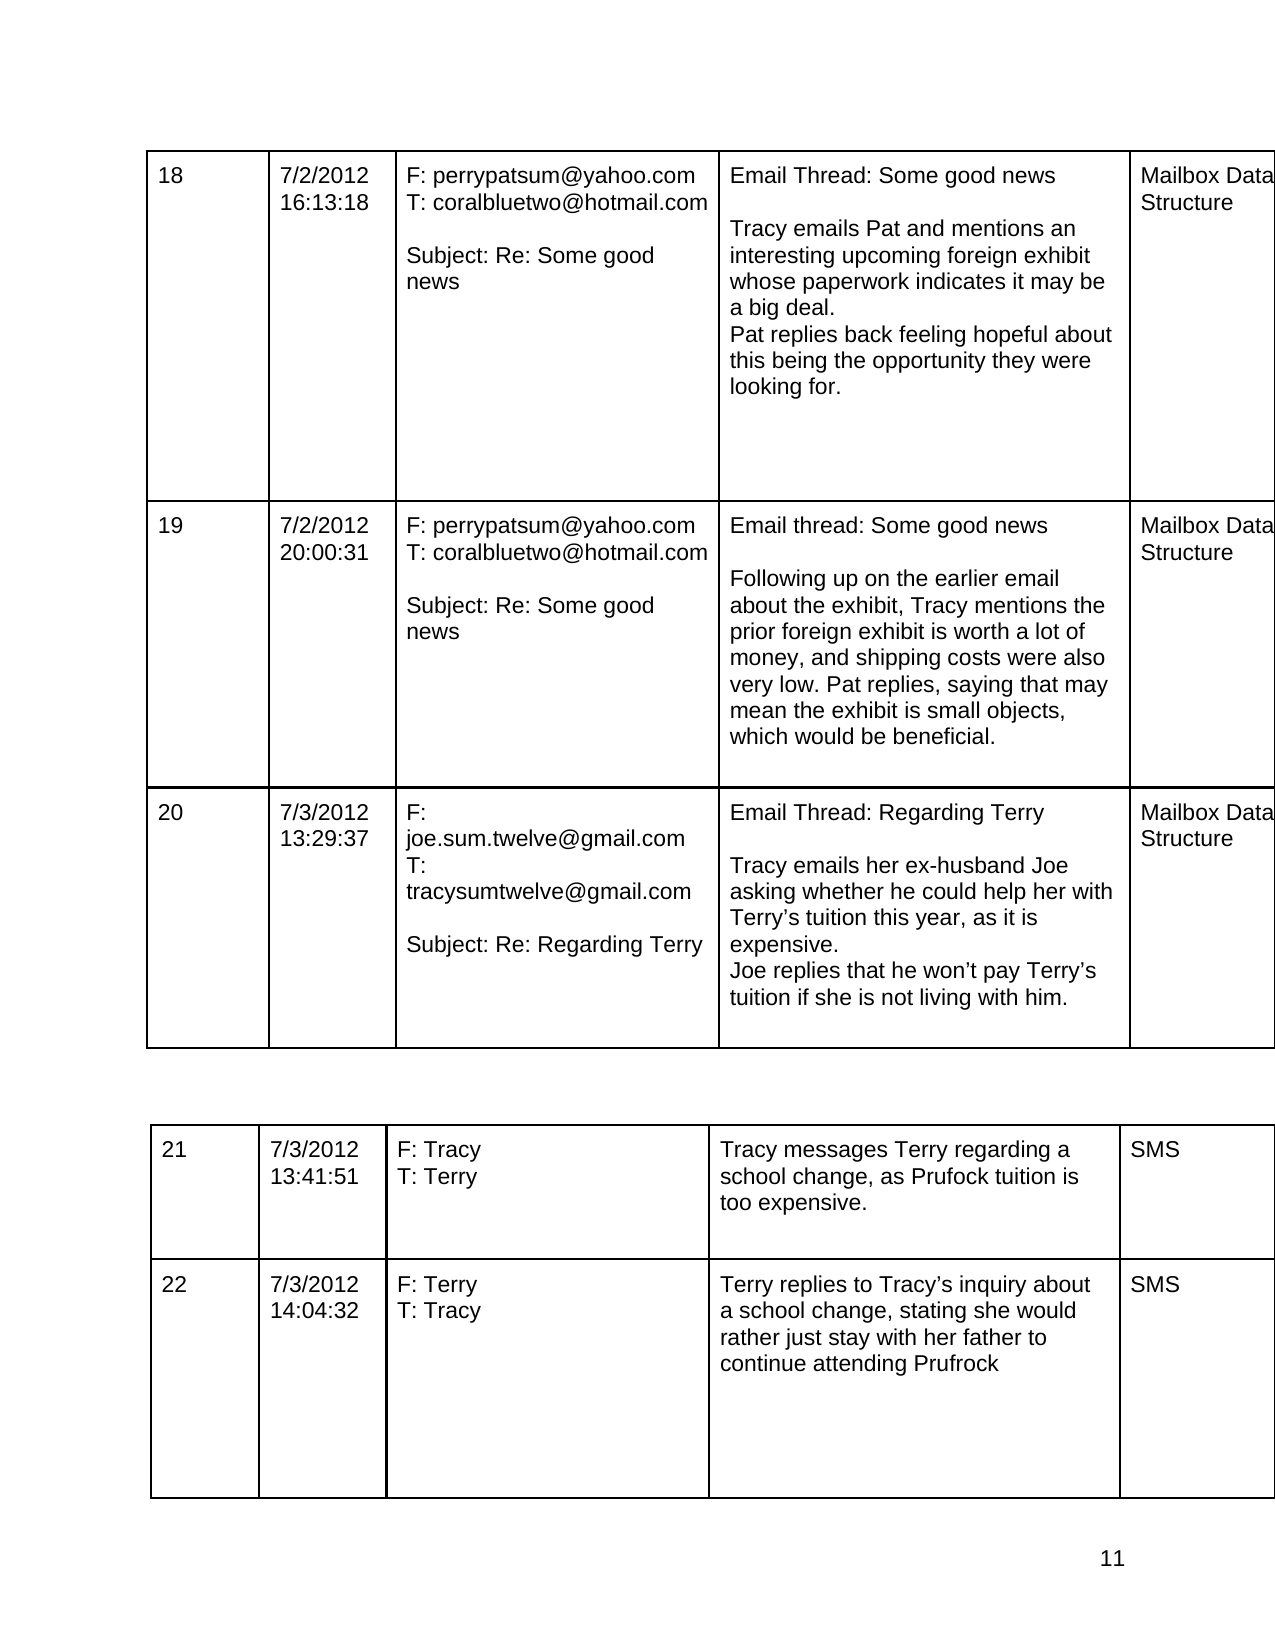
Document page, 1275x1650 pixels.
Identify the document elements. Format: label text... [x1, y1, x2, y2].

table_cell 7/2/2012 16:13:18 [270, 152, 395, 500]
table_cell 18 [148, 152, 268, 500]
table_cell Email Thread: Regarding Terry Tracy emails her ex-husband Joe asking whether he could help her with Terry’s tuition this year, as it is expensive. Joe replies that he won’t pay Terry’s tuition if she is not living with him. [720, 789, 1129, 1047]
table_header Tracy messages Terry regarding a school change, as Prufock tuition is too expensive. [710, 1126, 1119, 1258]
table_cell 22 [152, 1260, 258, 1497]
table_cell 7/3/2012 14:04:32 [260, 1260, 385, 1497]
table_cell SMS [1121, 1260, 1274, 1497]
table_cell F: perrypatsum@yahoo.com T: coralbluetwo@hotmail.com Subject: Re: Some good news [397, 152, 718, 500]
table_cell Mailbox Data Structure [1131, 502, 1274, 786]
table_header 21 [152, 1126, 258, 1258]
table_cell Email thread: Some good news Following up on the earlier email about the exhibit, Tracy mentions the prior foreign exhibit is worth a lot of money, and shipping costs were also very low. Pat replies, saying that may mean the exhibit is small objects, which would be beneficial. [720, 502, 1129, 786]
table_cell F: Terry T: Tracy [388, 1260, 708, 1497]
table_cell Terry replies to Tracy’s inquiry about a school change, stating she would rather just stay with her father to continue attending Prufrock [710, 1260, 1119, 1497]
table_cell Mailbox Data Structure [1131, 789, 1274, 1047]
table_cell 7/3/2012 13:29:37 [270, 789, 395, 1047]
table_cell F: joe.sum.twelve@gmail.com T: tracysumtwelve@gmail.com Subject: Re: Regarding Terry [397, 789, 718, 1047]
table_cell Email Thread: Some good news Tracy emails Pat and mentions an interesting upcoming foreign exhibit whose paperwork indicates it may be a big deal. Pat replies back feeling hopeful about this being the opportunity they were looking for. [720, 152, 1129, 500]
table_cell 20 [148, 789, 268, 1047]
table_cell 7/2/2012 20:00:31 [270, 502, 395, 786]
table_cell F: perrypatsum@yahoo.com T: coralbluetwo@hotmail.com Subject: Re: Some good news [397, 502, 718, 786]
table_header F: Tracy T: Terry [388, 1126, 708, 1258]
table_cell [1131, 152, 1274, 500]
table_header SMS [1121, 1126, 1274, 1258]
table_header 7/3/2012 13:41:51 [260, 1126, 385, 1258]
table_cell 19 [148, 502, 268, 786]
